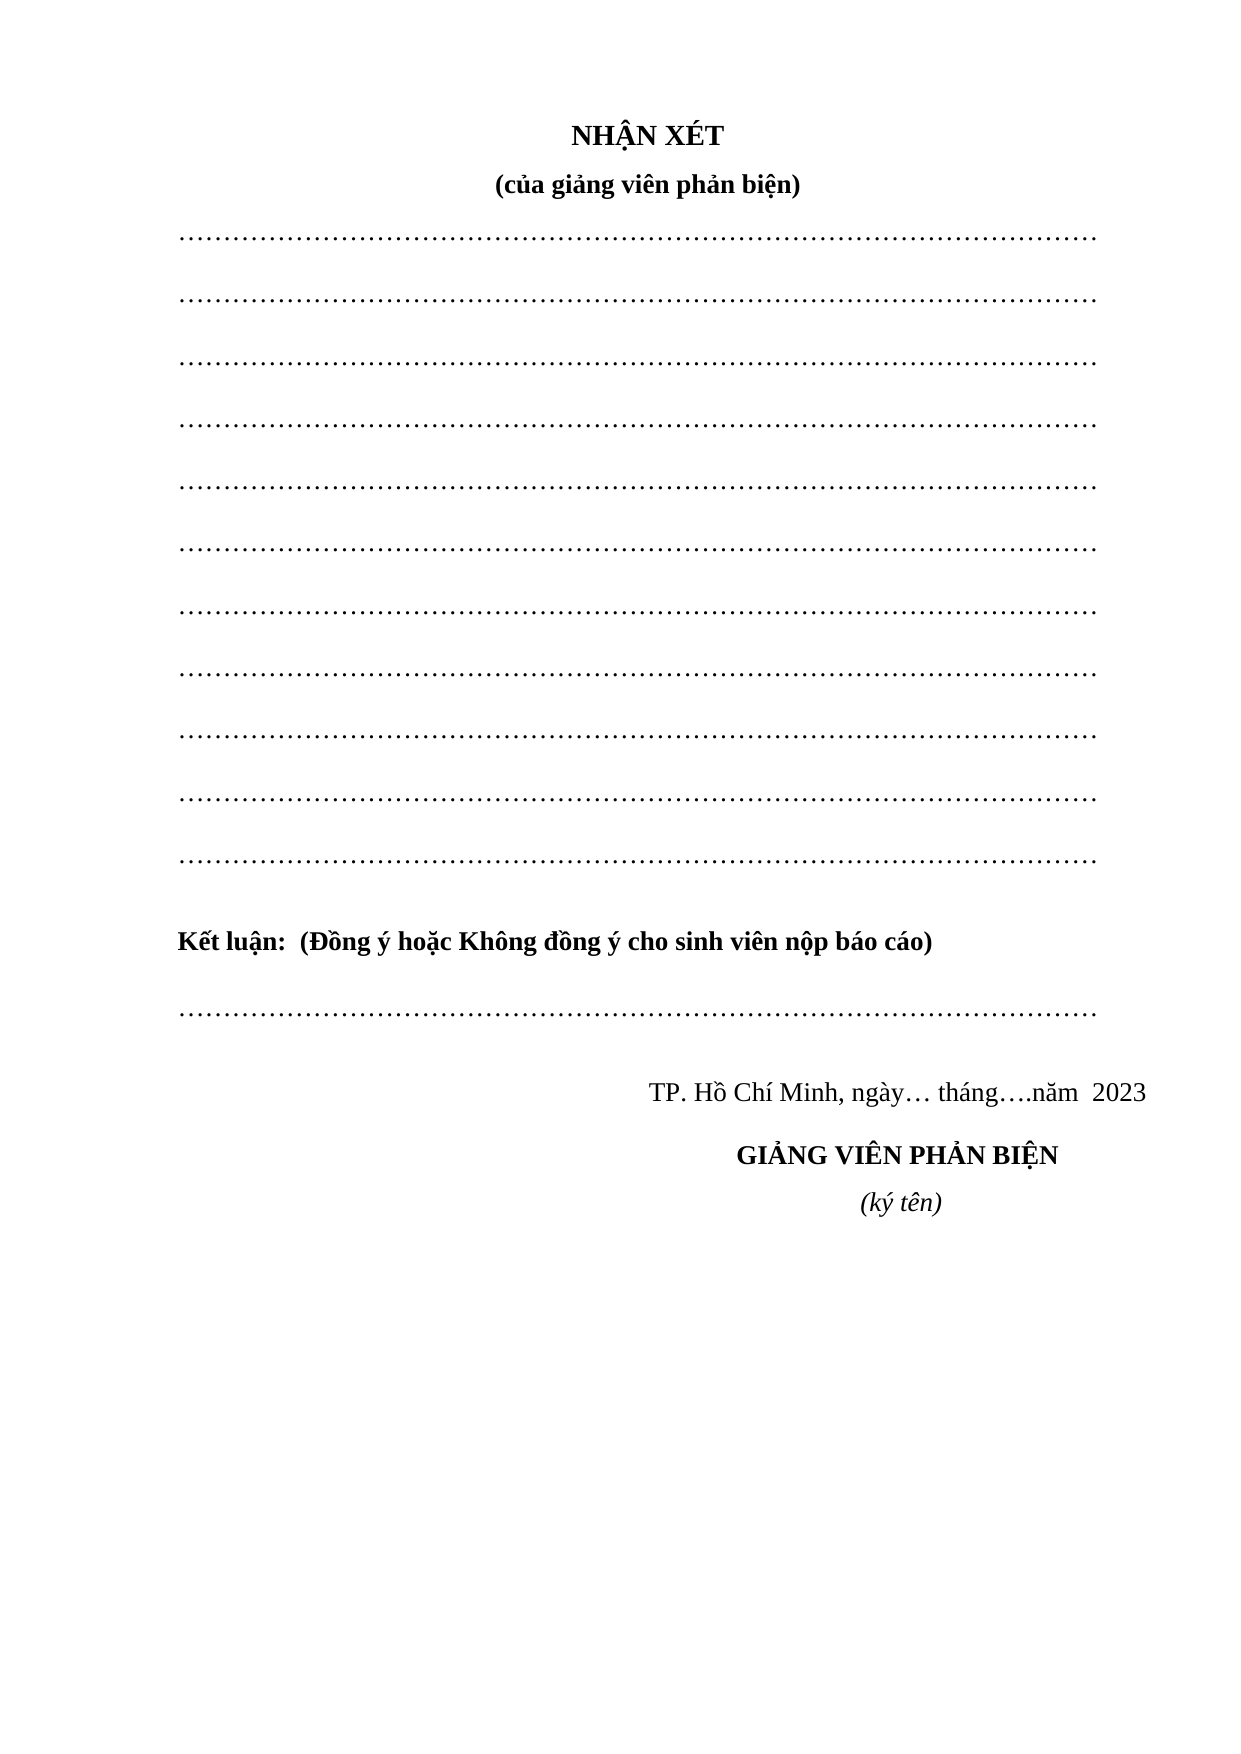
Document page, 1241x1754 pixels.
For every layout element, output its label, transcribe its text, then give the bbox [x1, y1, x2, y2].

text ………………………………………………………………………………………… [177, 713, 1117, 744]
text ………………………………………………………………………………………… [177, 215, 1117, 246]
text Kết luận: (Đồng ý hoặc Không đồng ý cho sinh viên nộp báo cáo) [177, 925, 1122, 956]
text ………………………………………………………………………………………… [177, 589, 1117, 620]
text ………………………………………………………………………………………… [177, 402, 1117, 433]
text ………………………………………………………………………………………… [177, 464, 1117, 495]
text ………………………………………………………………………………………… [177, 277, 1117, 308]
text (của giảng viên phản biện) [177, 168, 1118, 199]
text NHẬN XÉT [177, 118, 1118, 152]
text ………………………………………………………………………………………… [177, 776, 1117, 807]
text ………………………………………………………………………………………… [177, 340, 1117, 371]
text ………………………………………………………………………………………… [177, 651, 1117, 682]
text ………………………………………………………………………………………… [177, 991, 1122, 1022]
text ………………………………………………………………………………………… [177, 527, 1117, 558]
text ………………………………………………………………………………………… [177, 838, 1117, 869]
